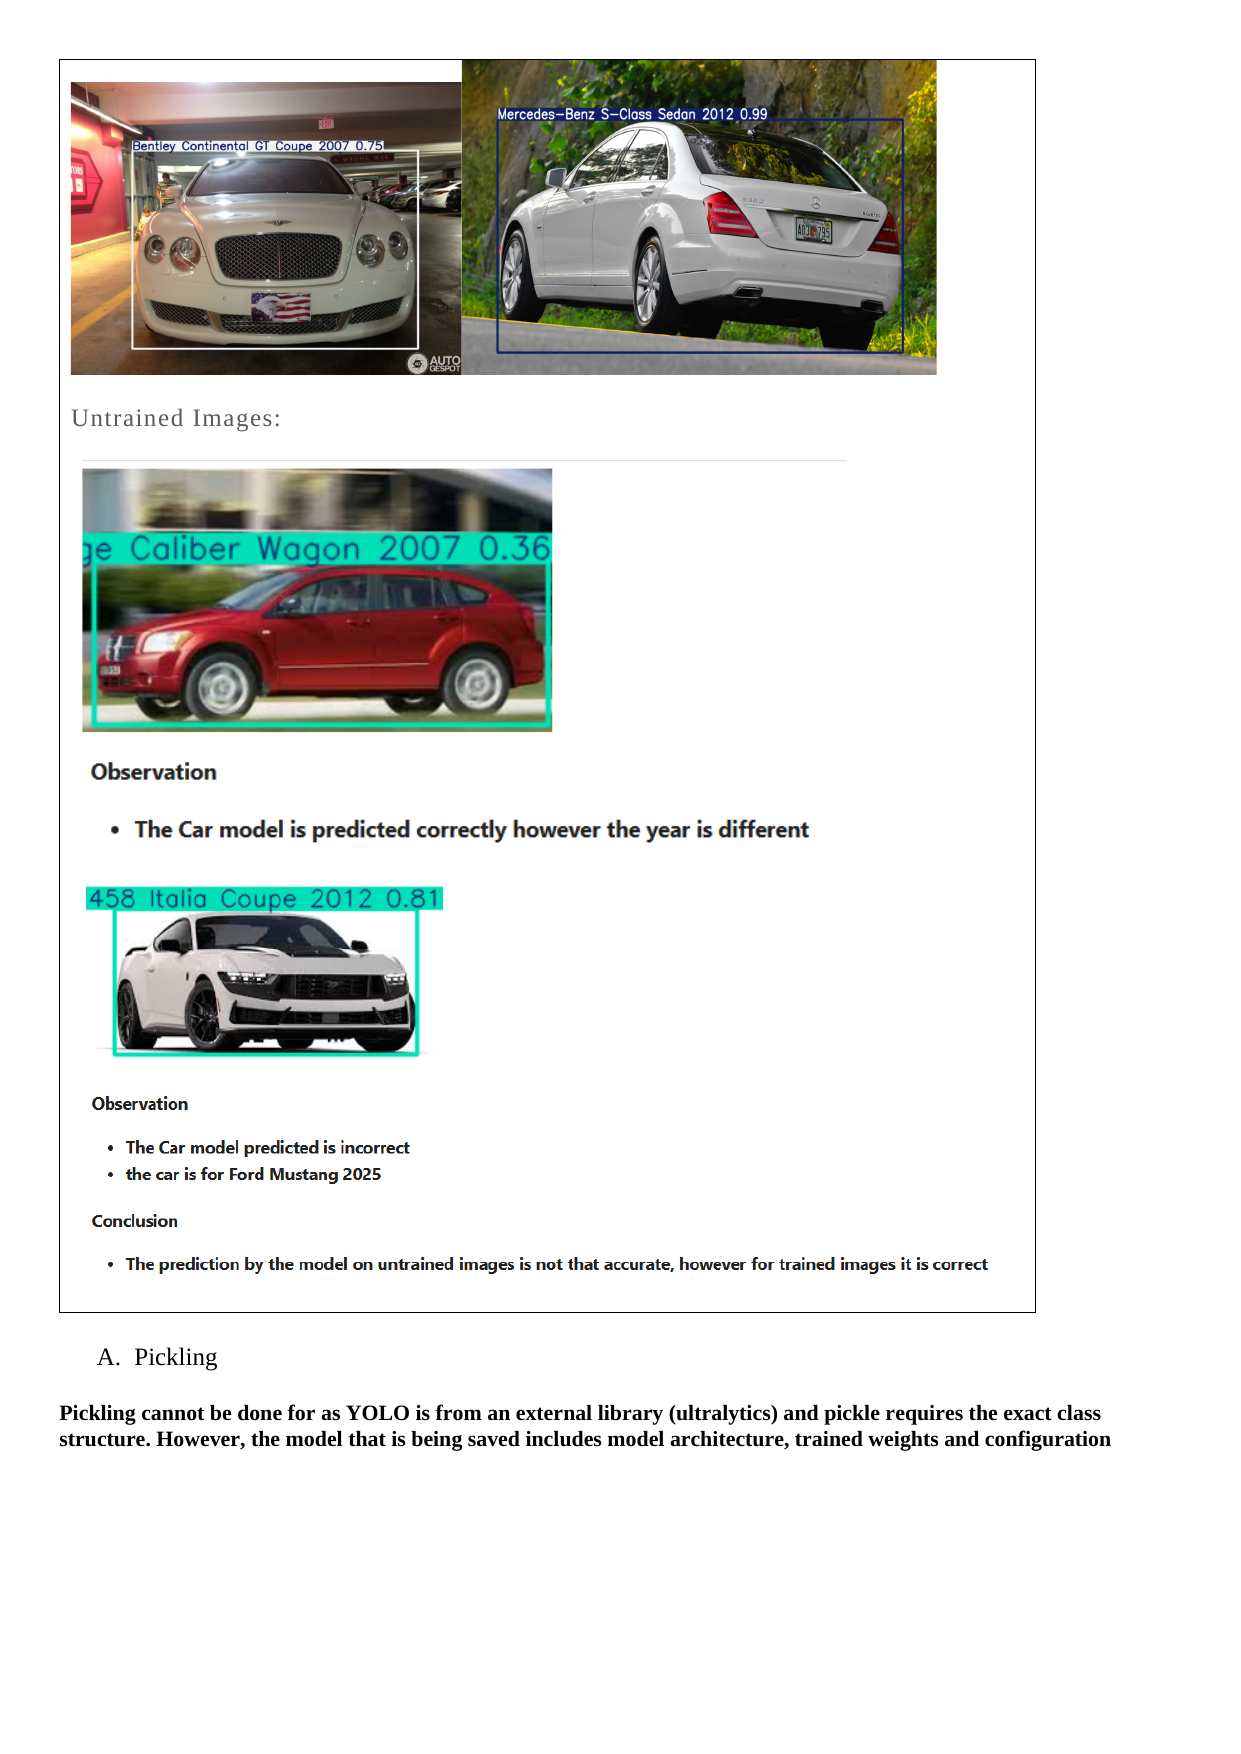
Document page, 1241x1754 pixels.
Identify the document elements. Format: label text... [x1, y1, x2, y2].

picture [70, 60, 937, 375]
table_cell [60, 60, 1035, 1312]
picture [70, 460, 848, 845]
list Pickling [97, 1342, 1181, 1371]
text Pickling cannot be done for as YOLO is from an external library (ultralytics) and pickle requires the exact class structure. However, the model that is being saved includes model architecture, trained weights and configuration [59, 1400, 1181, 1451]
picture [70, 872, 1012, 1284]
